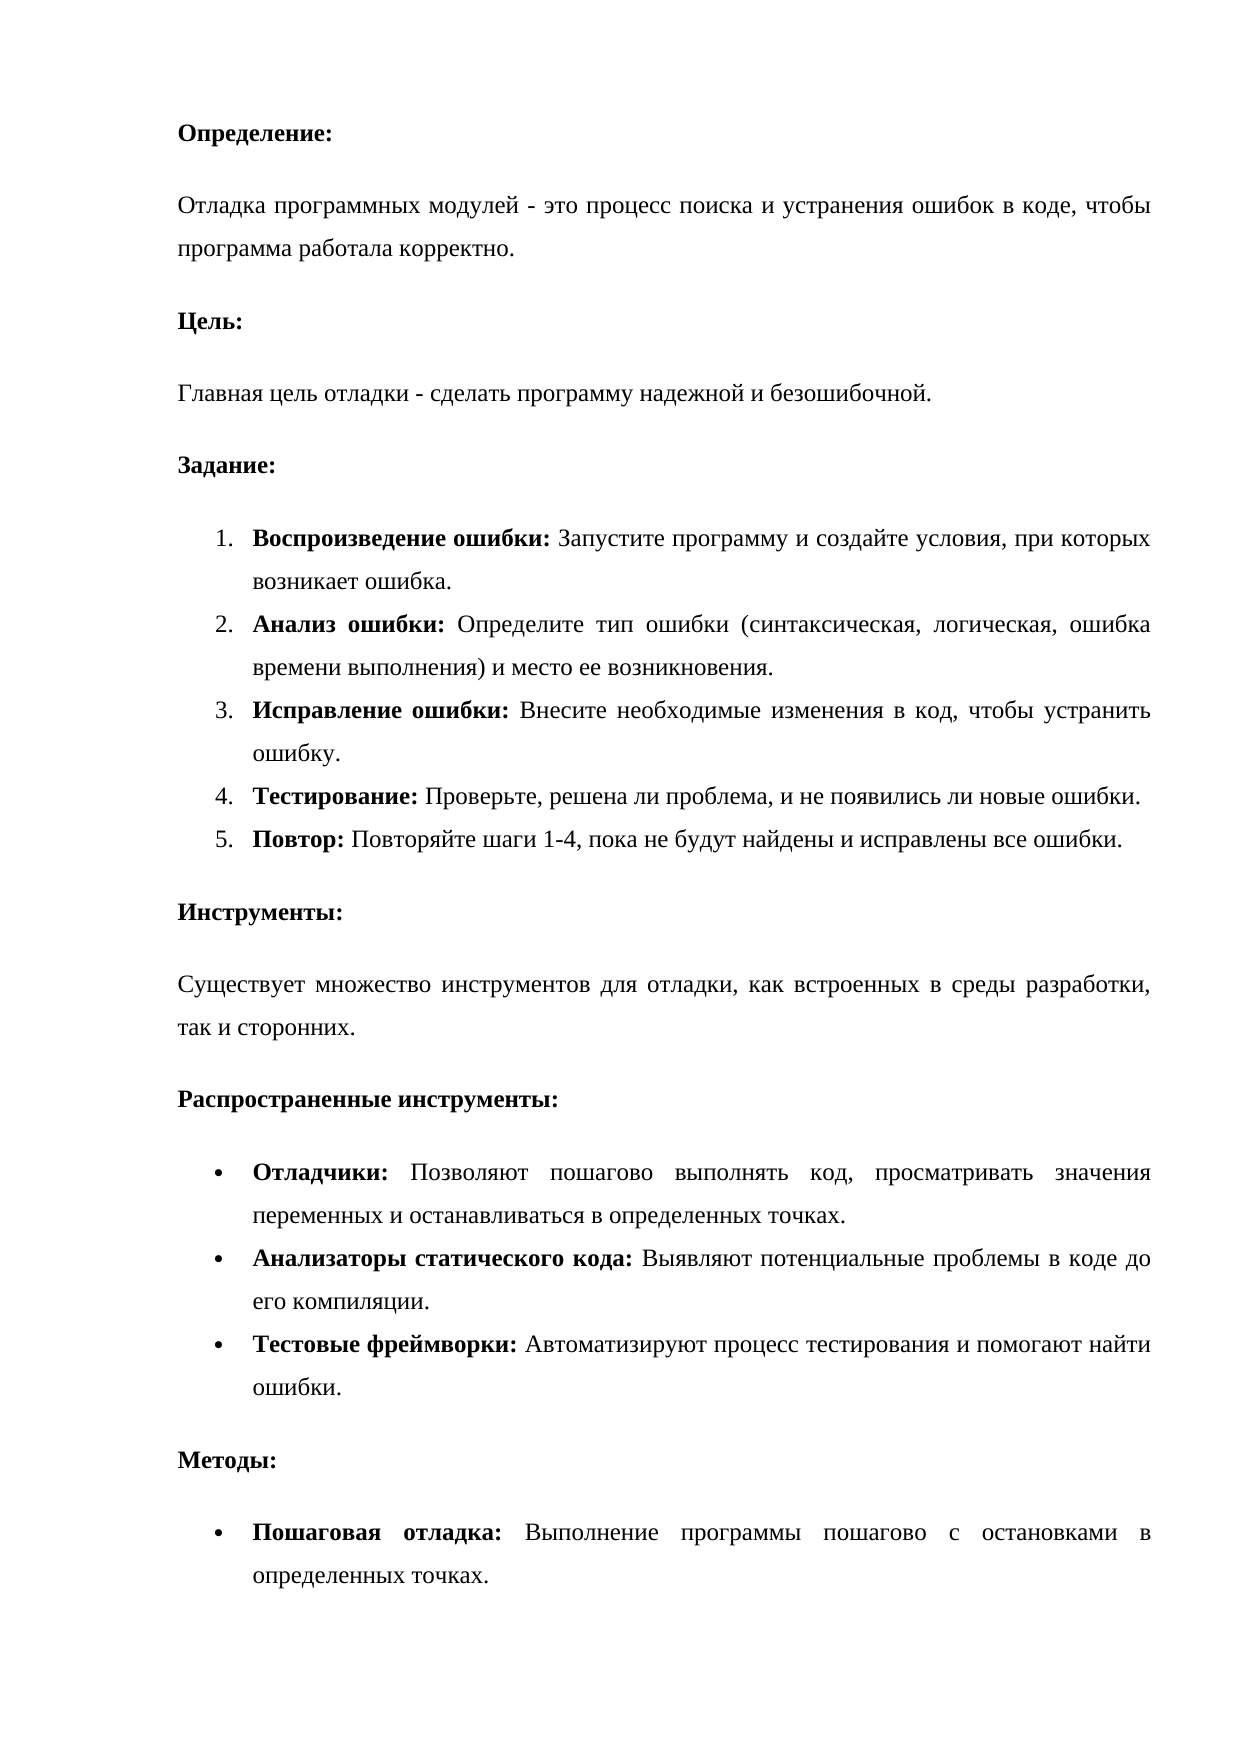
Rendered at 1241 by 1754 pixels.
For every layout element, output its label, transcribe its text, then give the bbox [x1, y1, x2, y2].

text Методы: [177, 1445, 1152, 1473]
text Существует множество инструментов для отладки, как встроенных в среды разработки, так и сторонних. [177, 969, 1152, 1041]
list Повтор: Повторяйте шаги 1-4, пока не будут найдены и исправлены все ошибки. [215, 824, 1152, 853]
list Тестовые фреймворки: Автоматизируют процесс тестирования и помогают найти ошибки. [215, 1329, 1152, 1401]
text Инструменты: [177, 897, 1152, 926]
list Пошаговая отладка: Выполнение программы пошагово с остановками в определенных точках. [215, 1517, 1152, 1589]
list Отладчики: Позволяют пошагово выполнять код, просматривать значения переменных и останавливаться в определенных точках. [215, 1157, 1152, 1229]
text Определение: [177, 118, 1152, 147]
text Задание: [177, 450, 1152, 479]
text Отладка программных модулей - это процесс поиска и устранения ошибок в коде, чтобы программа работала корректно. [177, 190, 1152, 262]
text Цель: [177, 306, 1152, 334]
text Главная цель отладки - сделать программу надежной и безошибочной. [177, 378, 1152, 407]
list Исправление ошибки: Внесите необходимые изменения в код, чтобы устранить ошибку. [215, 695, 1152, 767]
list Анализ ошибки: Определите тип ошибки (синтаксическая, логическая, ошибка времени выполнения) и место ее возникновения. [215, 609, 1152, 681]
list Воспроизведение ошибки: Запустите программу и создайте условия, при которых возникает ошибка. [215, 523, 1152, 594]
list Анализаторы статического кода: Выявляют потенциальные проблемы в коде до его компиляции. [215, 1243, 1152, 1315]
list Тестирование: Проверьте, решена ли проблема, и не появились ли новые ошибки. [215, 781, 1152, 810]
text Распространенные инструменты: [177, 1084, 1152, 1113]
